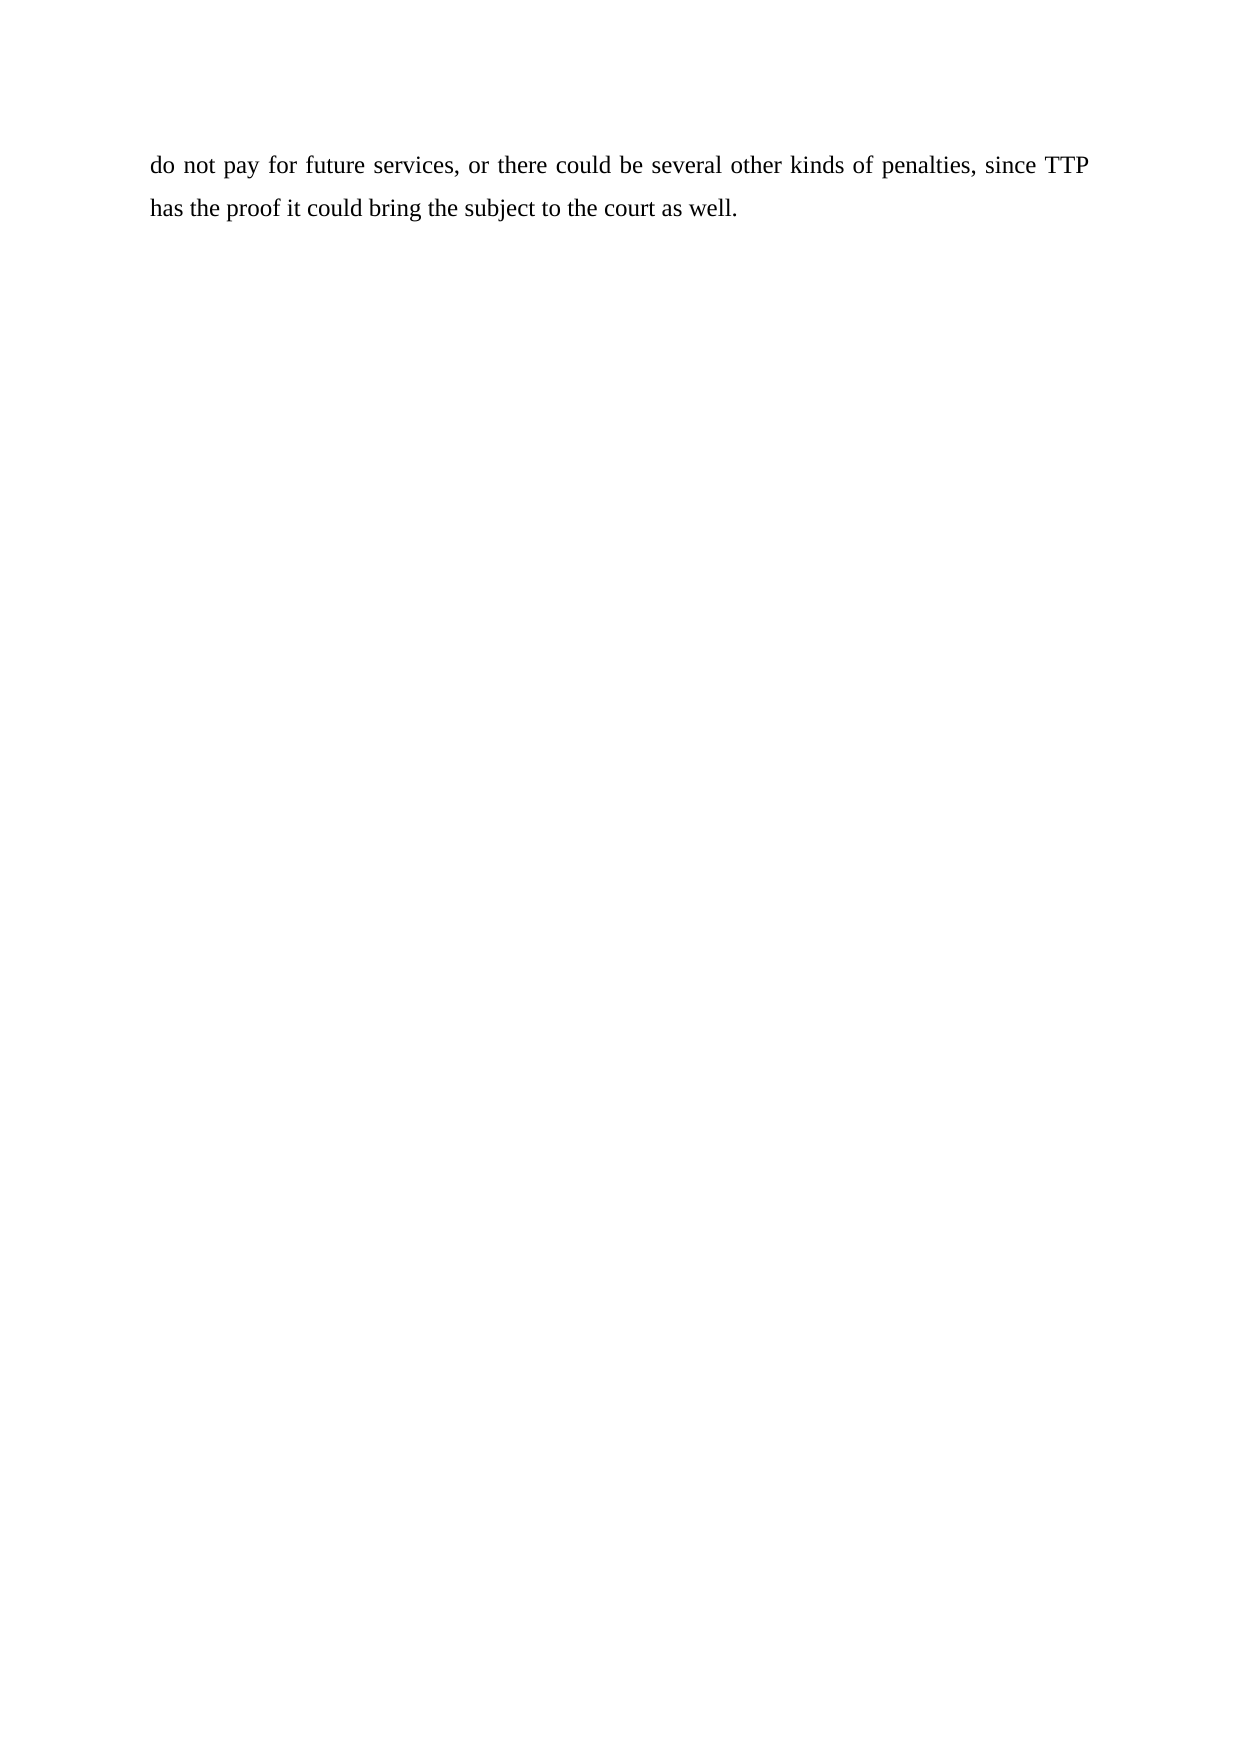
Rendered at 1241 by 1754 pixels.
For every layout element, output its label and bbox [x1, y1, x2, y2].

text [150, 179, 1090, 222]
